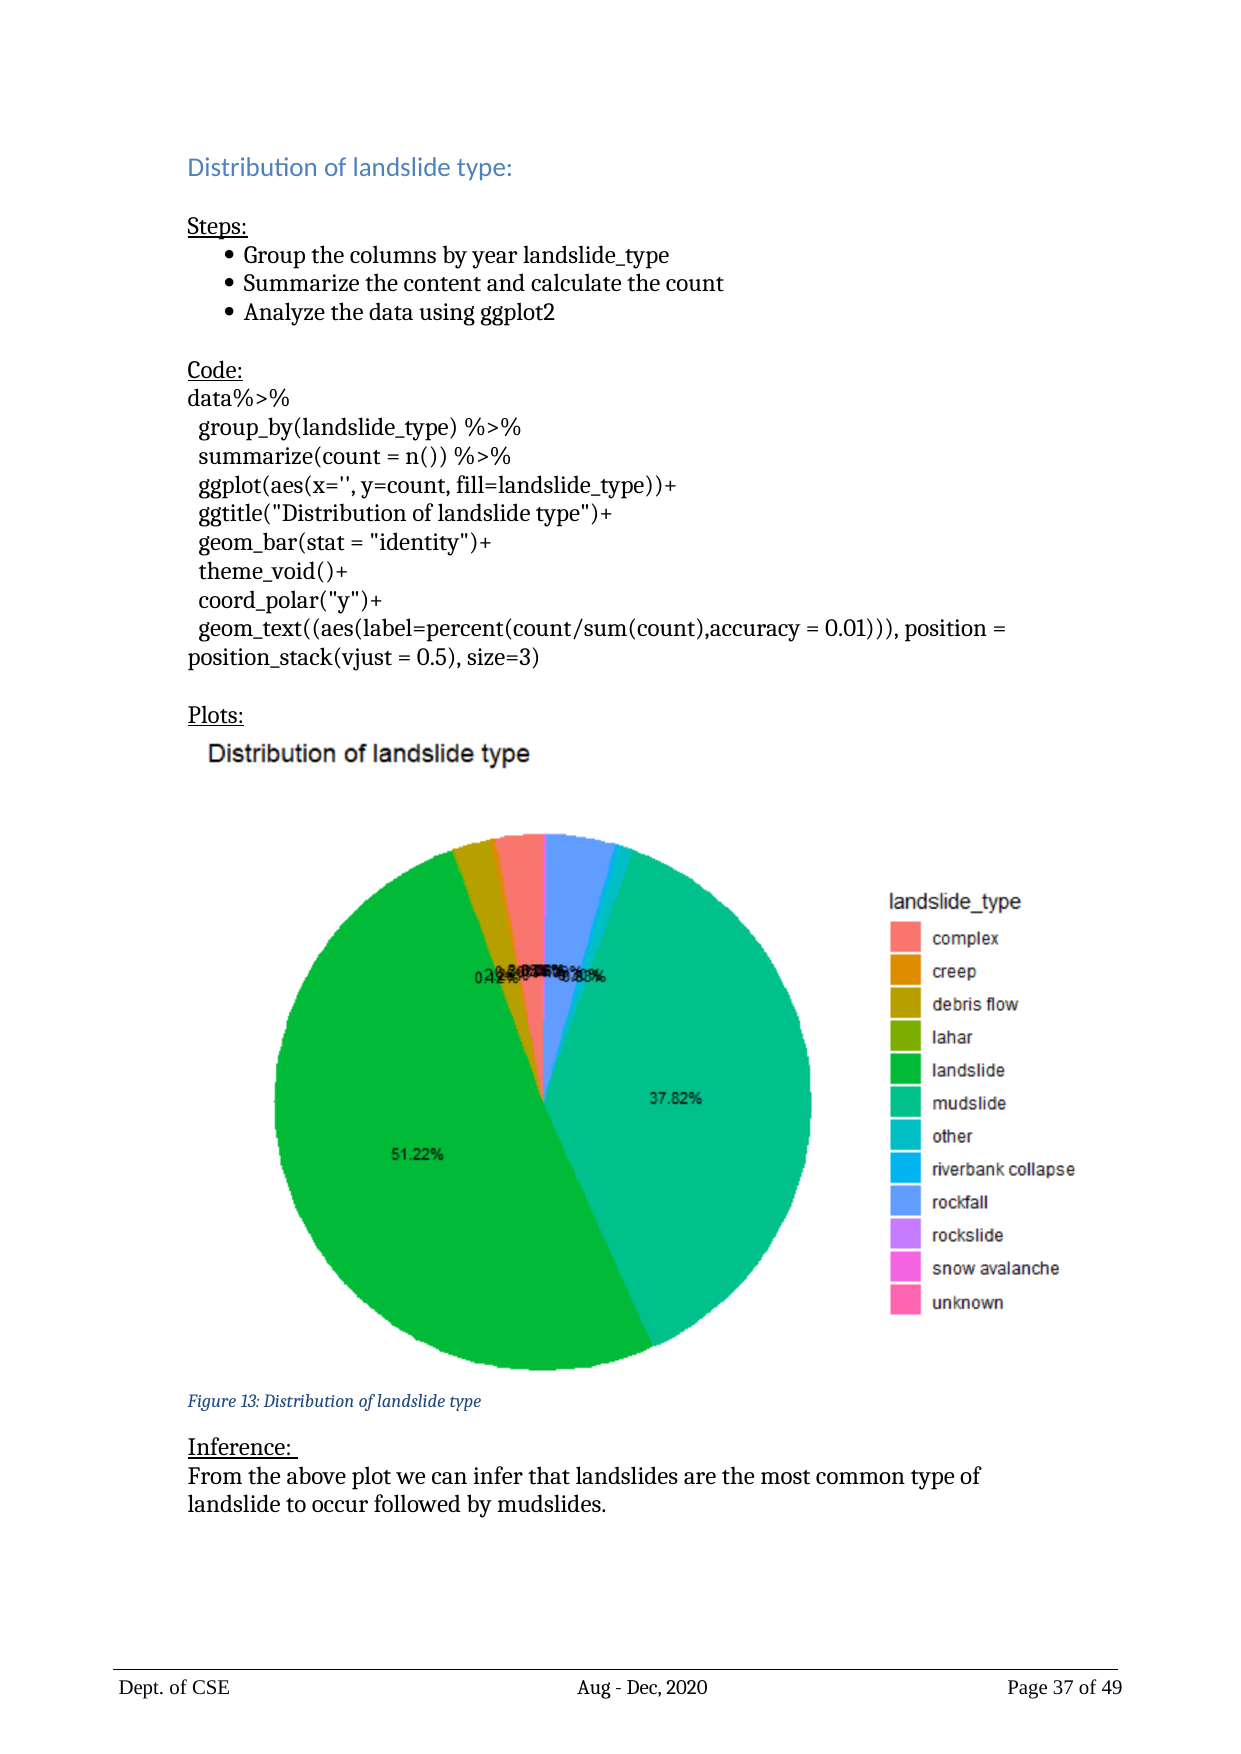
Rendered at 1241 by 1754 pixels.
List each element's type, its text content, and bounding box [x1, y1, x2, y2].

text geom_bar(stat = "identity")+ [187, 528, 1053, 557]
picture [187, 729, 1109, 1391]
text Inference: [187, 1433, 1053, 1462]
text Figure 13: Distribution of landslide type [187, 1391, 1053, 1412]
text Plots: [187, 701, 1053, 729]
text Code: [187, 356, 1053, 384]
text theme_void()+ [187, 557, 1053, 586]
list Summarize the content and calculate the count [225, 269, 1053, 298]
subtitle Distribution of landslide type: [187, 150, 1053, 183]
text ggtitle("Distribution of landslide type")+ [187, 499, 1053, 528]
text group_by(landslide_type) %>% [187, 413, 1053, 442]
text From the above plot we can infer that landslides are the most common type of landslide to occur followed by mudslides. [187, 1462, 1053, 1519]
text geom_text((aes(label=percent(count/sum(count),accuracy = 0.01))), position = position_stack(vjust = 0.5), size=3) [187, 614, 1053, 672]
text data%>% [187, 384, 1053, 413]
text ggplot(aes(x='', y=count, fill=landslide_type))+ [187, 471, 1053, 499]
text Steps: [187, 212, 1053, 241]
text coord_polar("y")+ [187, 586, 1053, 614]
list Analyze the data using ggplot2 [225, 298, 1053, 327]
list Group the columns by year landslide_type [225, 241, 1053, 269]
text summarize(count = n()) %>% [187, 442, 1053, 471]
